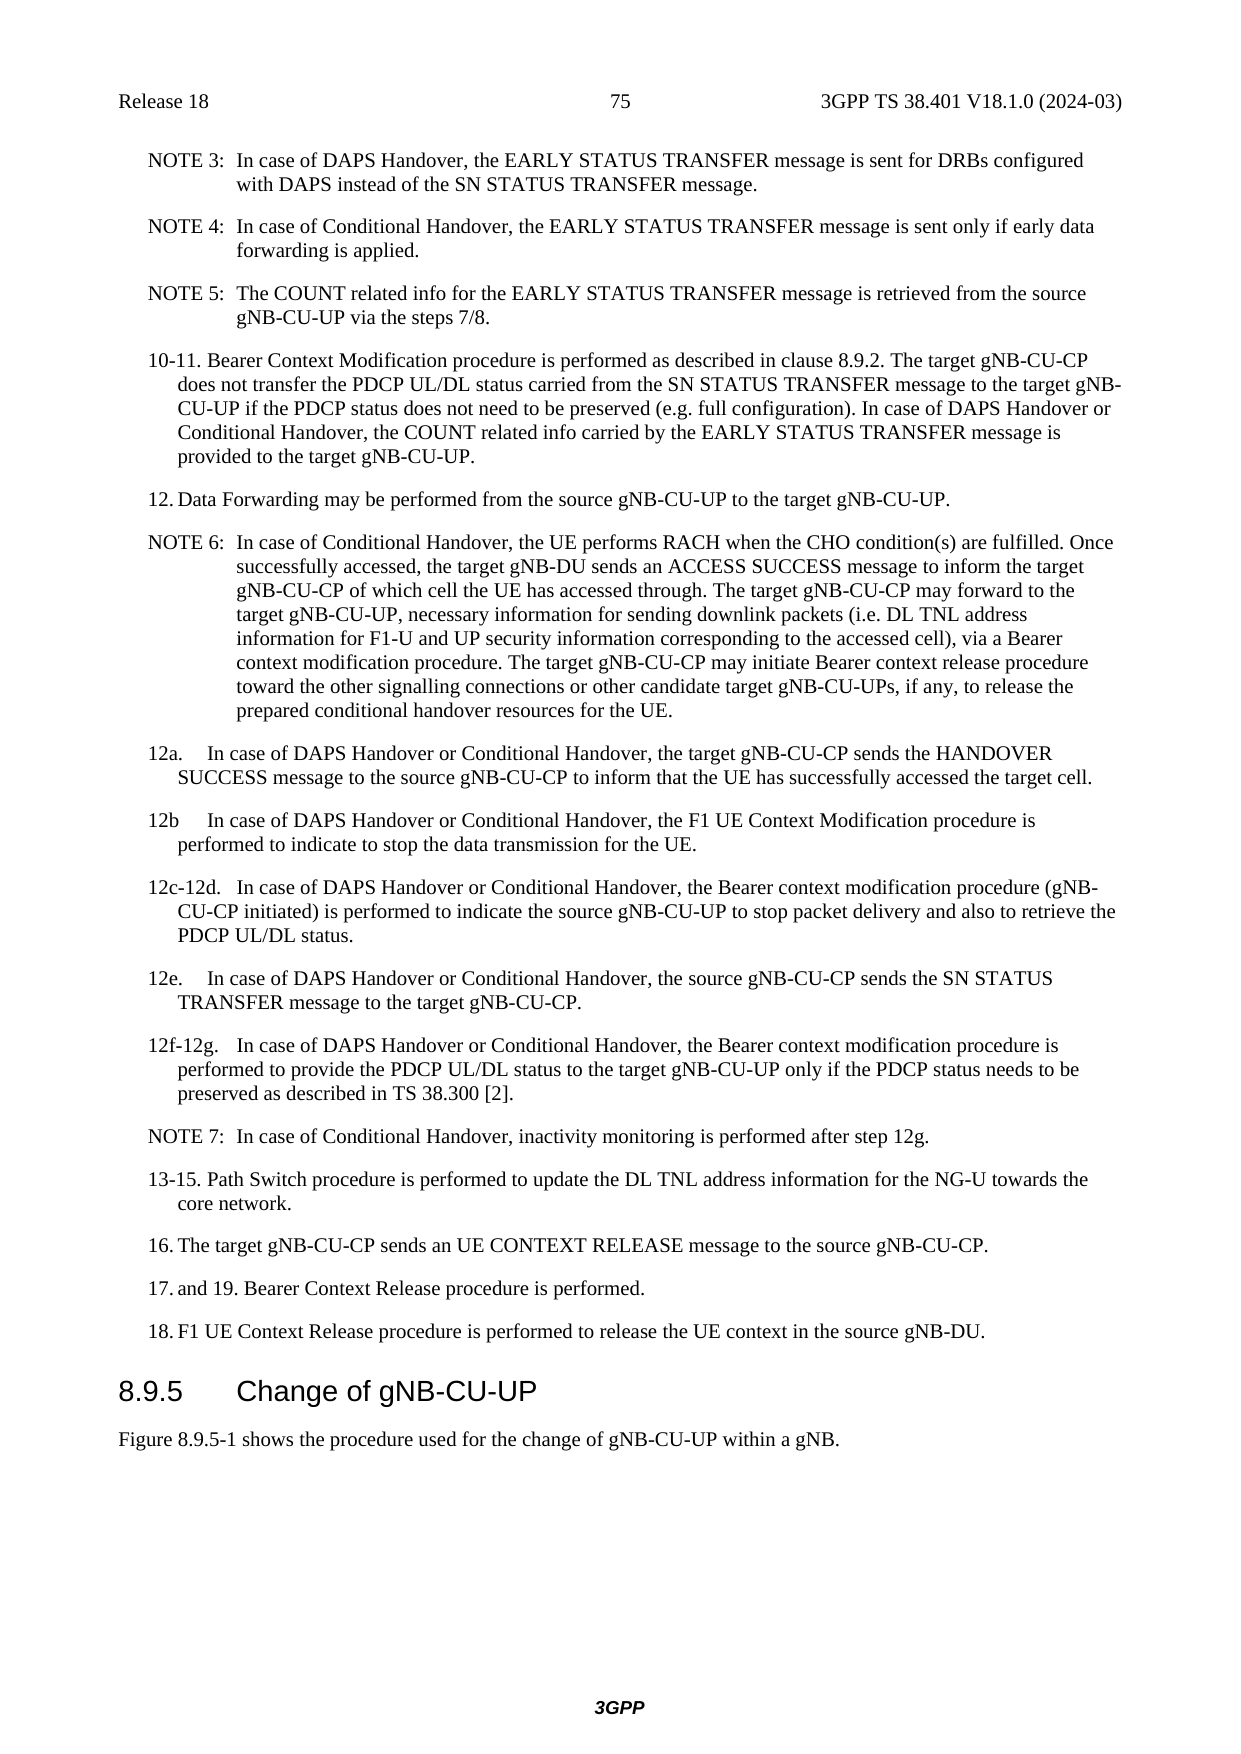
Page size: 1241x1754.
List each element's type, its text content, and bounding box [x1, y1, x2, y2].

text 12e. In case of DAPS Handover or Conditional Handover, the source gNB-CU-CP sends the SN STATUS TRANSFER message to the target gNB-CU-CP. [148, 966, 1122, 1014]
text 13-15. Path Switch procedure is performed to update the DL TNL address information for the NG-U towards the core network. [148, 1167, 1122, 1215]
text Figure 8.9.5-1 shows the procedure used for the change of gNB-CU-UP within a gNB. [118, 1427, 1122, 1451]
text 12b In case of DAPS Handover or Conditional Handover, the F1 UE Context Modification procedure is performed to indicate to stop the data transmission for the UE. [148, 808, 1122, 856]
subtitle 8.9.5 Change of gNB-CU-UP [118, 1374, 1122, 1408]
text 12a. In case of DAPS Handover or Conditional Handover, the target gNB-CU-CP sends the HANDOVER SUCCESS message to the source gNB-CU-CP to inform that the UE has successfully accessed the target cell. [148, 741, 1122, 789]
text 16. The target gNB-CU-CP sends an UE CONTEXT RELEASE message to the source gNB-CU-CP. [148, 1233, 1122, 1257]
text 12c-12d. In case of DAPS Handover or Conditional Handover, the Bearer context modification procedure (gNB-CU-CP initiated) is performed to indicate the source gNB-CU-UP to stop packet delivery and also to retrieve the PDCP UL/DL status. [148, 875, 1122, 947]
text NOTE 4: In case of Conditional Handover, the EARLY STATUS TRANSFER message is sent only if early data forwarding is applied. [148, 214, 1122, 262]
text NOTE 6: In case of Conditional Handover, the UE performs RACH when the CHO condition(s) are fulfilled. Once successfully accessed, the target gNB-DU sends an ACCESS SUCCESS message to inform the target gNB-CU-CP of which cell the UE has accessed through. The target gNB-CU-CP may forward to the target gNB-CU-UP, necessary information for sending downlink packets (i.e. DL TNL address information for F1-U and UP security information corresponding to the accessed cell), via a Bearer context modification procedure. The target gNB-CU-CP may initiate Bearer context release procedure toward the other signalling connections or other candidate target gNB-CU-UPs, if any, to release the prepared conditional handover resources for the UE. [148, 530, 1122, 722]
text 12. Data Forwarding may be performed from the source gNB-CU-UP to the target gNB-CU-UP. [148, 487, 1122, 511]
text 10-11. Bearer Context Modification procedure is performed as described in clause 8.9.2. The target gNB-CU-CP does not transfer the PDCP UL/DL status carried from the SN STATUS TRANSFER message to the target gNB-CU-UP if the PDCP status does not need to be preserved (e.g. full configuration). In case of DAPS Handover or Conditional Handover, the COUNT related info carried by the EARLY STATUS TRANSFER message is provided to the target gNB-CU-UP. [148, 348, 1122, 468]
text NOTE 7: In case of Conditional Handover, inactivity monitoring is performed after step 12g. [148, 1124, 1122, 1148]
text 18. F1 UE Context Release procedure is performed to release the UE context in the source gNB-DU. [148, 1319, 1122, 1343]
text 12f-12g. In case of DAPS Handover or Conditional Handover, the Bearer context modification procedure is performed to provide the PDCP UL/DL status to the target gNB-CU-UP only if the PDCP status needs to be preserved as described in TS 38.300 [2]. [148, 1033, 1122, 1105]
text 17. and 19. Bearer Context Release procedure is performed. [148, 1276, 1122, 1300]
text NOTE 5: The COUNT related info for the EARLY STATUS TRANSFER message is retrieved from the source gNB-CU-UP via the steps 7/8. [148, 281, 1122, 329]
text NOTE 3: In case of DAPS Handover, the EARLY STATUS TRANSFER message is sent for DRBs configured with DAPS instead of the SN STATUS TRANSFER message. [148, 147, 1122, 196]
